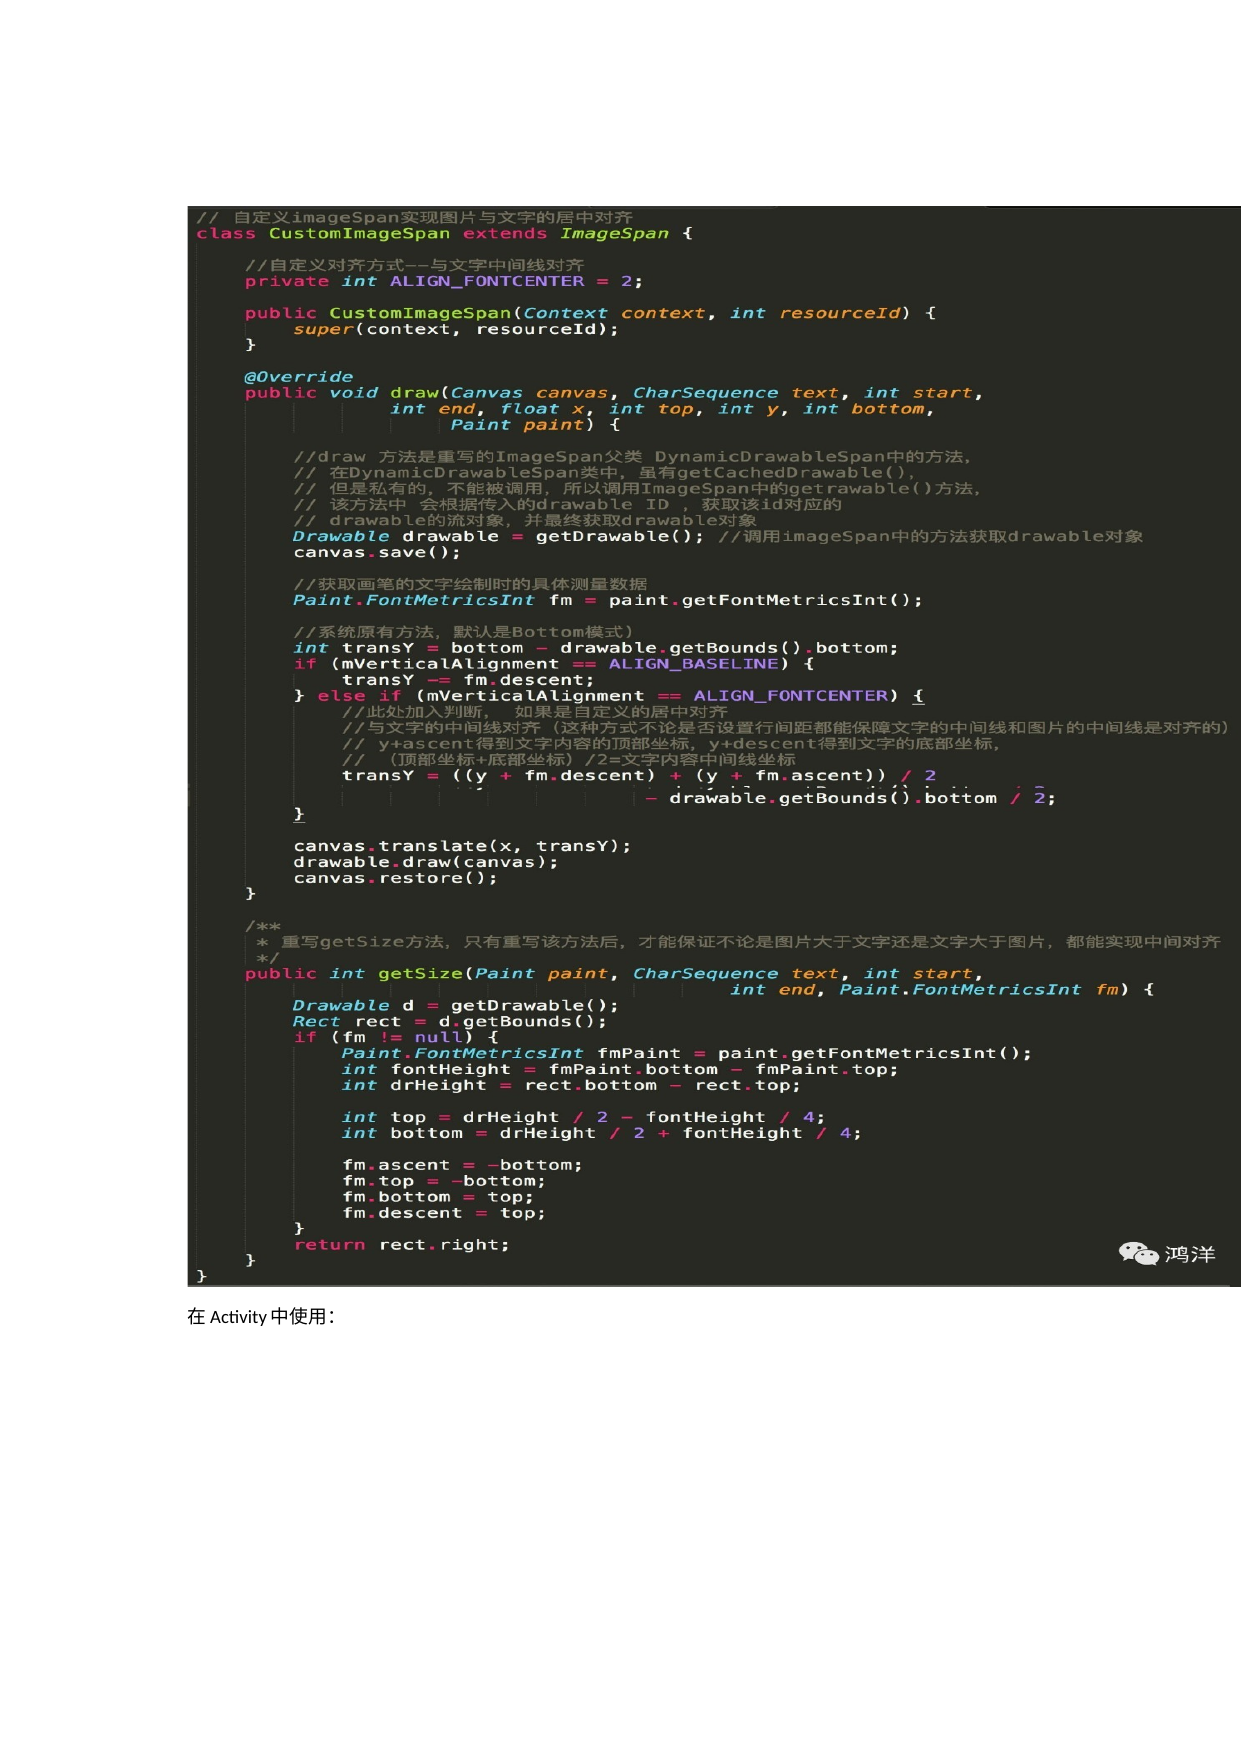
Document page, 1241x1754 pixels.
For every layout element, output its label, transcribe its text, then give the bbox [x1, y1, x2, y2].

picture [187, 206, 1241, 1287]
text 在Activity中使用： [187, 1299, 1053, 1332]
